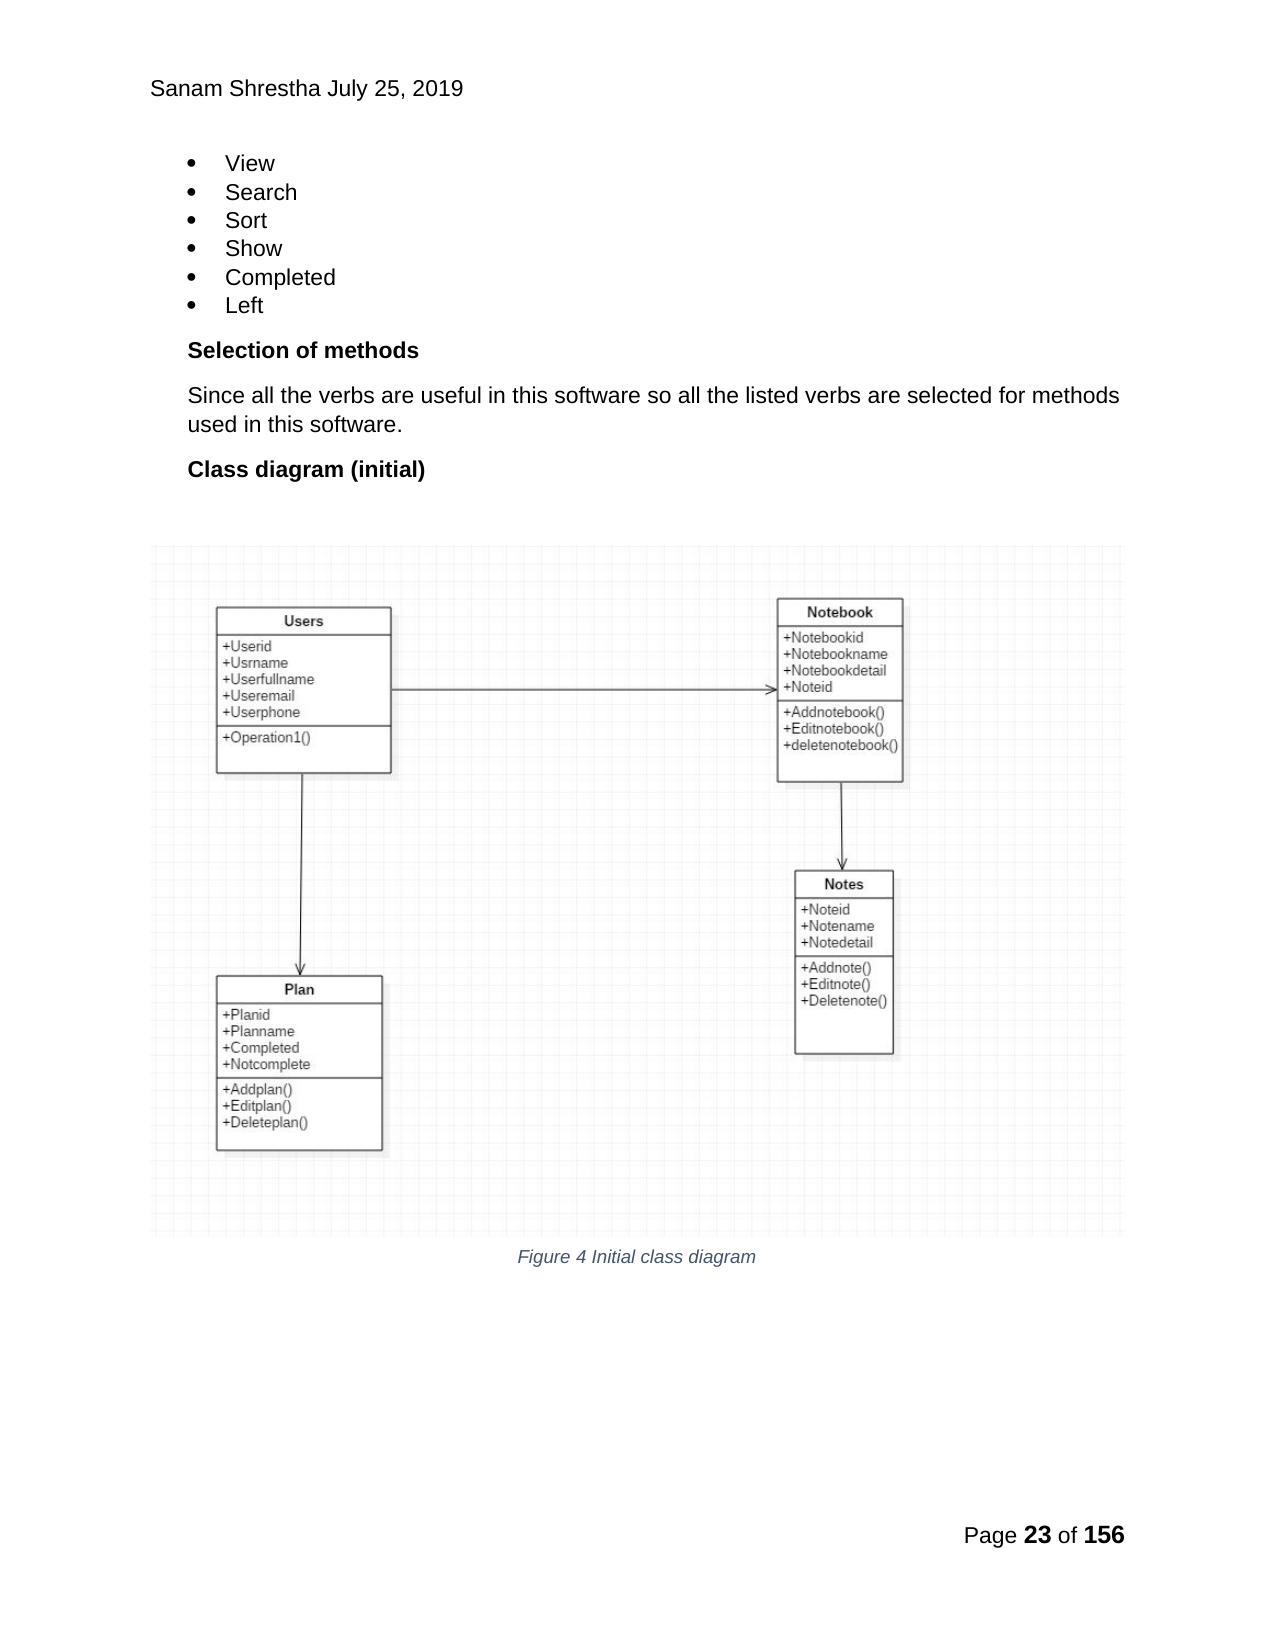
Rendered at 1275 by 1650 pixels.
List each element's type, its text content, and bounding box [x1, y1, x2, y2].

list Completed [187, 264, 1125, 290]
text Since all the verbs are useful in this software so all the listed verbs are selected for methods used in this software. [187, 382, 1125, 437]
list Show [187, 235, 1125, 262]
list Search [187, 178, 1125, 205]
list Sort [187, 207, 1125, 233]
text Class diagram (initial) [187, 456, 1125, 482]
picture [150, 545, 1125, 1237]
list Left [187, 292, 1125, 318]
list View [187, 150, 1125, 176]
text Selection of methods [187, 337, 1125, 364]
